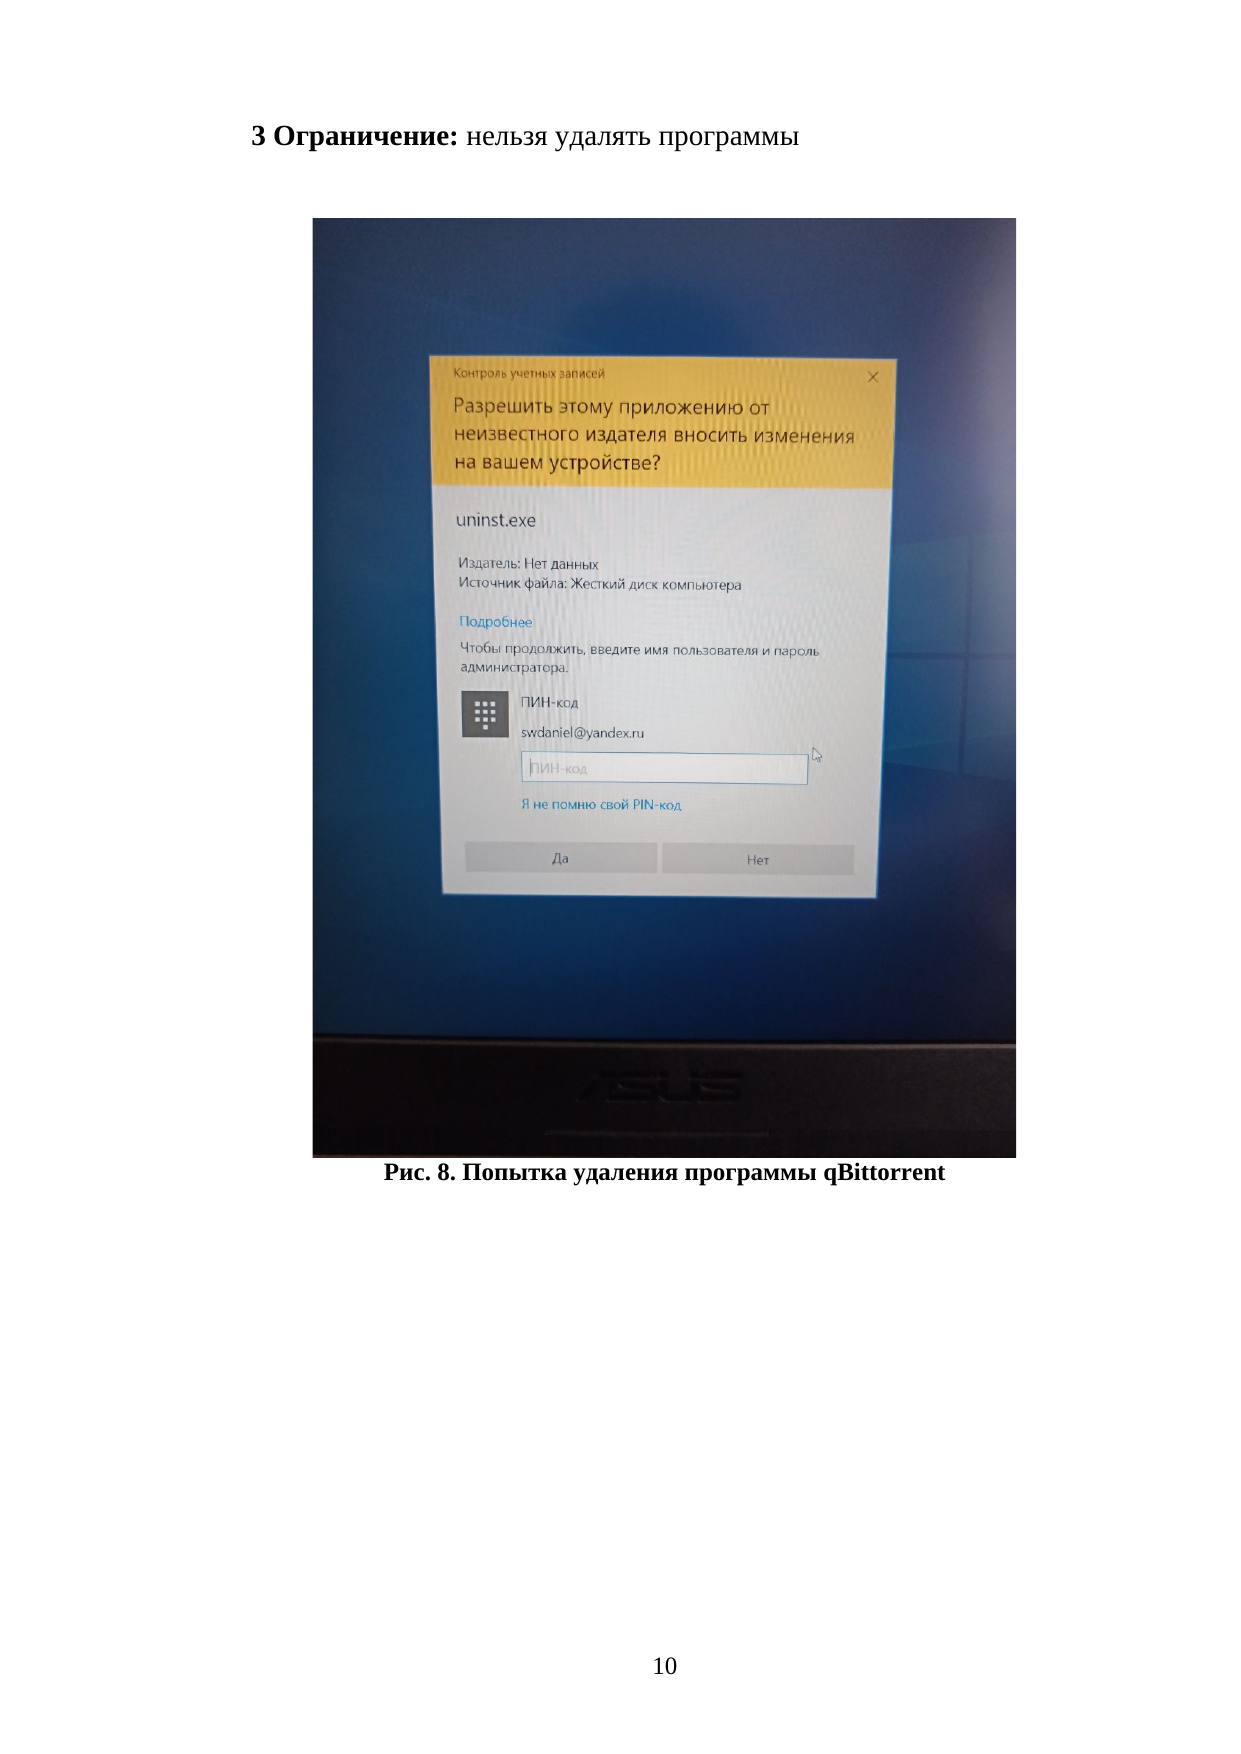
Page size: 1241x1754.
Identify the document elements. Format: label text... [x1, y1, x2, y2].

picture [312, 218, 1017, 1158]
text Рис. 8. Попытка удаления программы qBittorrent [177, 1157, 1152, 1186]
text 3 Ограничение: нельзя удалять программы [177, 118, 1152, 152]
